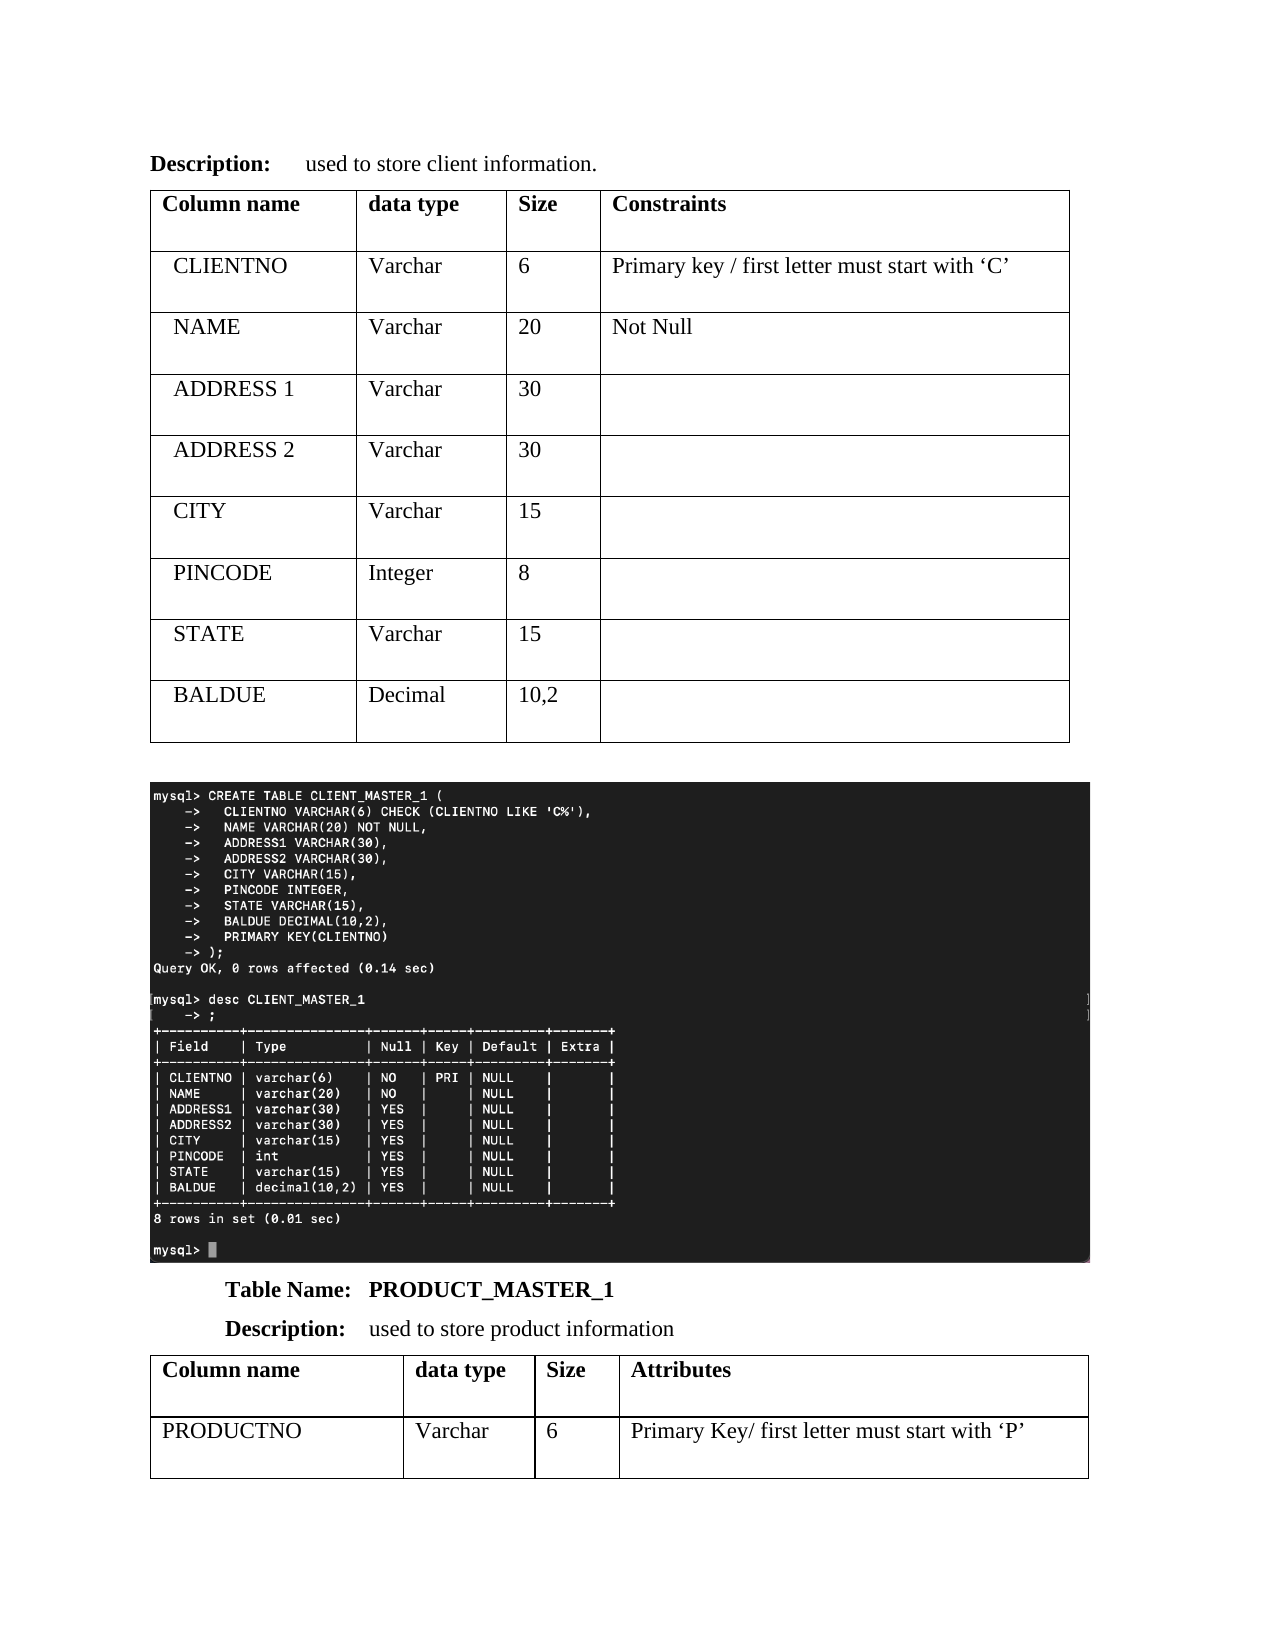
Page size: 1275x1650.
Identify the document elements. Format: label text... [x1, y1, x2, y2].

table_cell ADDRESS 1 [151, 375, 356, 435]
table_cell Varchar [357, 436, 506, 496]
table_cell Varchar [357, 313, 506, 373]
table_cell [601, 375, 1069, 435]
table_cell [601, 436, 1069, 496]
table_cell 20 [507, 313, 600, 373]
table_cell 30 [507, 375, 600, 435]
table_cell 6 [507, 252, 600, 312]
table_cell Decimal [357, 681, 506, 742]
table_cell Varchar [357, 252, 506, 312]
table_header Constraints [601, 191, 1069, 251]
table_cell Primary Key/ first letter must start with ‘P’ [620, 1418, 1088, 1478]
table_cell [601, 497, 1069, 558]
table_cell Varchar [357, 620, 506, 680]
table_header Attributes [620, 1356, 1088, 1416]
table_cell Varchar [404, 1418, 534, 1478]
table_cell Integer [357, 559, 506, 619]
table_cell 15 [507, 497, 600, 558]
table_cell CITY [151, 497, 356, 558]
table_cell [601, 681, 1069, 742]
table_header Size [507, 191, 600, 251]
picture [150, 782, 1091, 1263]
text Table Name: PRODUCT_MASTER_1 Description: used to store product information [225, 1276, 1125, 1342]
table_header Column name [151, 191, 356, 251]
table_cell Primary key / first letter must start with ‘C’ [601, 252, 1069, 312]
table_cell CLIENTNO [151, 252, 356, 312]
table_cell Varchar [357, 497, 506, 558]
table_cell STATE [151, 620, 356, 680]
table_cell [601, 559, 1069, 619]
table_cell 10,2 [507, 681, 600, 742]
table_header Column name [151, 1356, 403, 1416]
table_cell Not Null [601, 313, 1069, 373]
table_cell 15 [507, 620, 600, 680]
table_header data type [404, 1356, 534, 1416]
table_cell [601, 620, 1069, 680]
table_cell 6 [536, 1418, 619, 1478]
table_cell PINCODE [151, 559, 356, 619]
table_cell ADDRESS 2 [151, 436, 356, 496]
table_cell PRODUCTNO [151, 1418, 403, 1478]
table_cell BALDUE [151, 681, 356, 742]
table_cell NAME [151, 313, 356, 373]
table_header data type [357, 191, 506, 251]
table_cell Varchar [357, 375, 506, 435]
text Description: used to store client information. [150, 150, 1125, 176]
table_cell 8 [507, 559, 600, 619]
table_cell 30 [507, 436, 600, 496]
table_header Size [536, 1356, 619, 1416]
